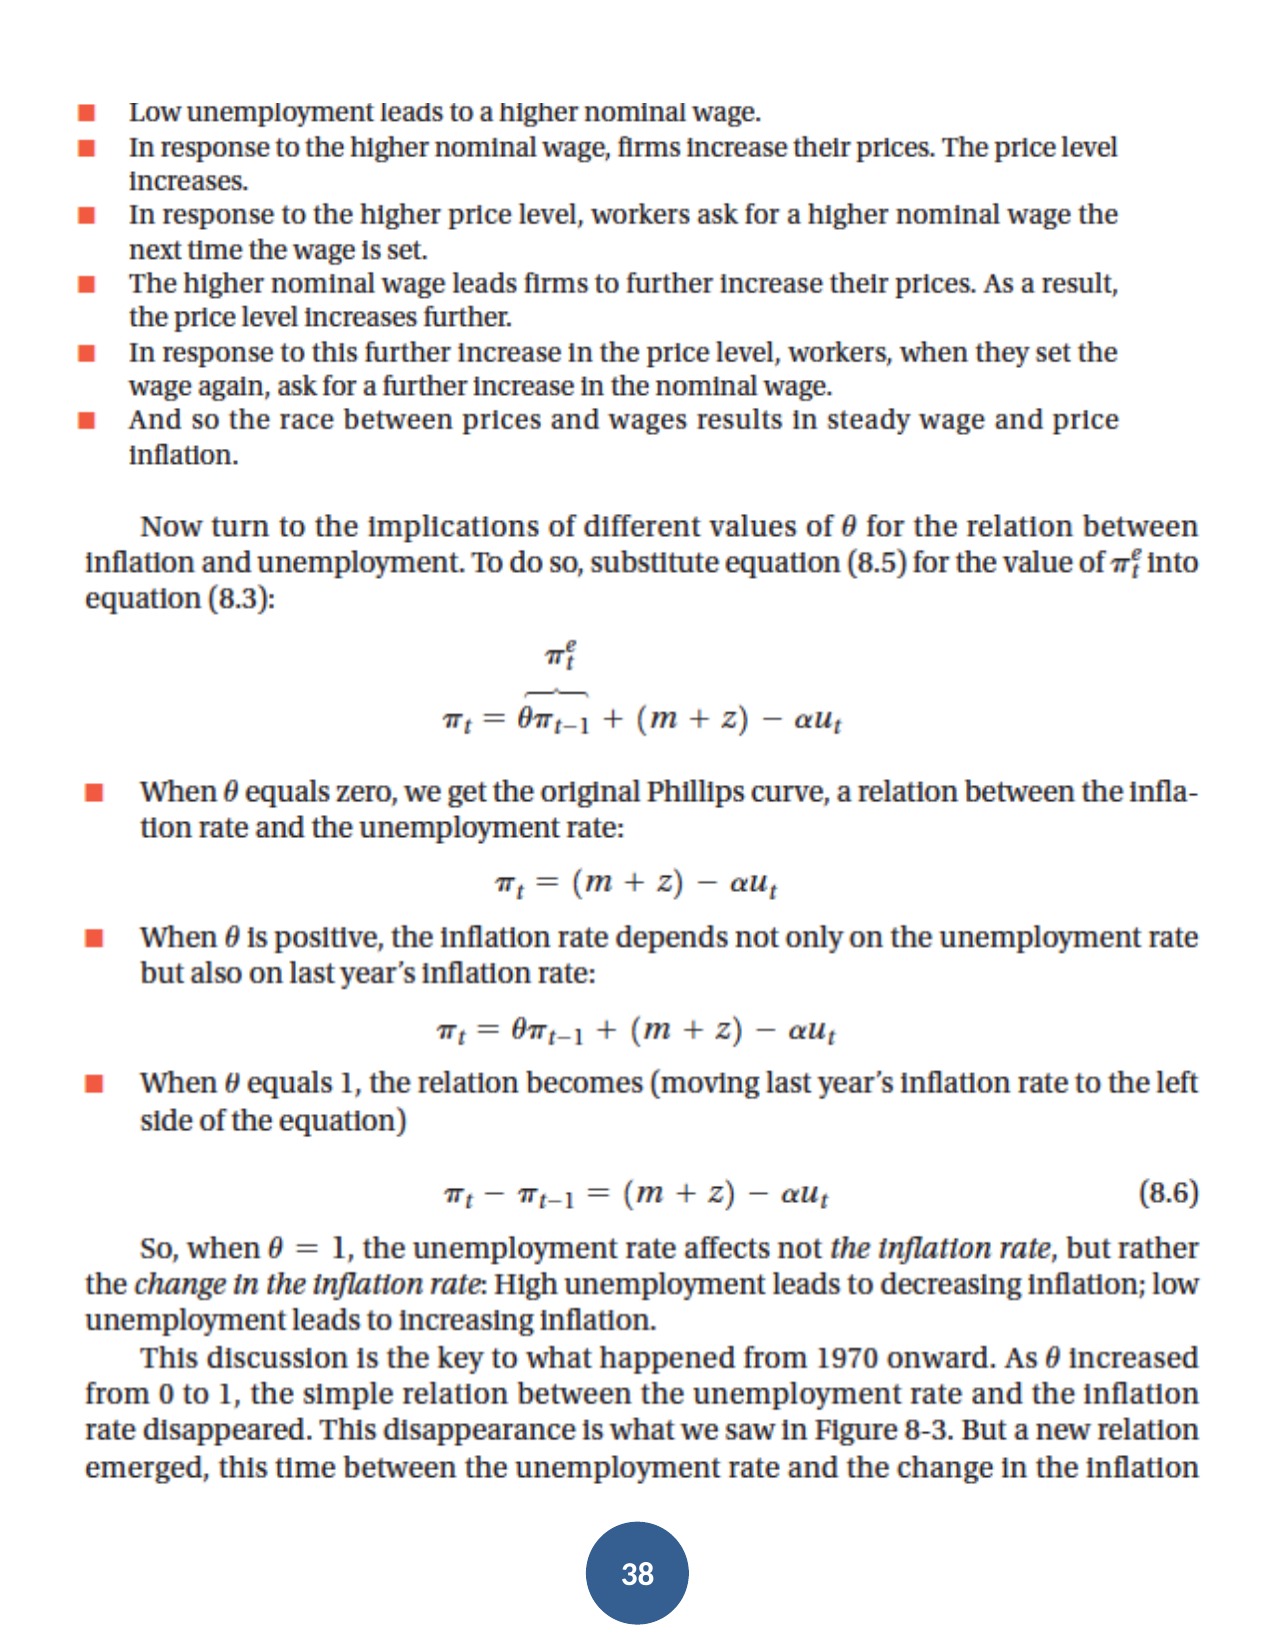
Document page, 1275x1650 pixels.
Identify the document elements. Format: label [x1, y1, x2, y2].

picture [63, 103, 1153, 489]
picture [63, 502, 1208, 1496]
